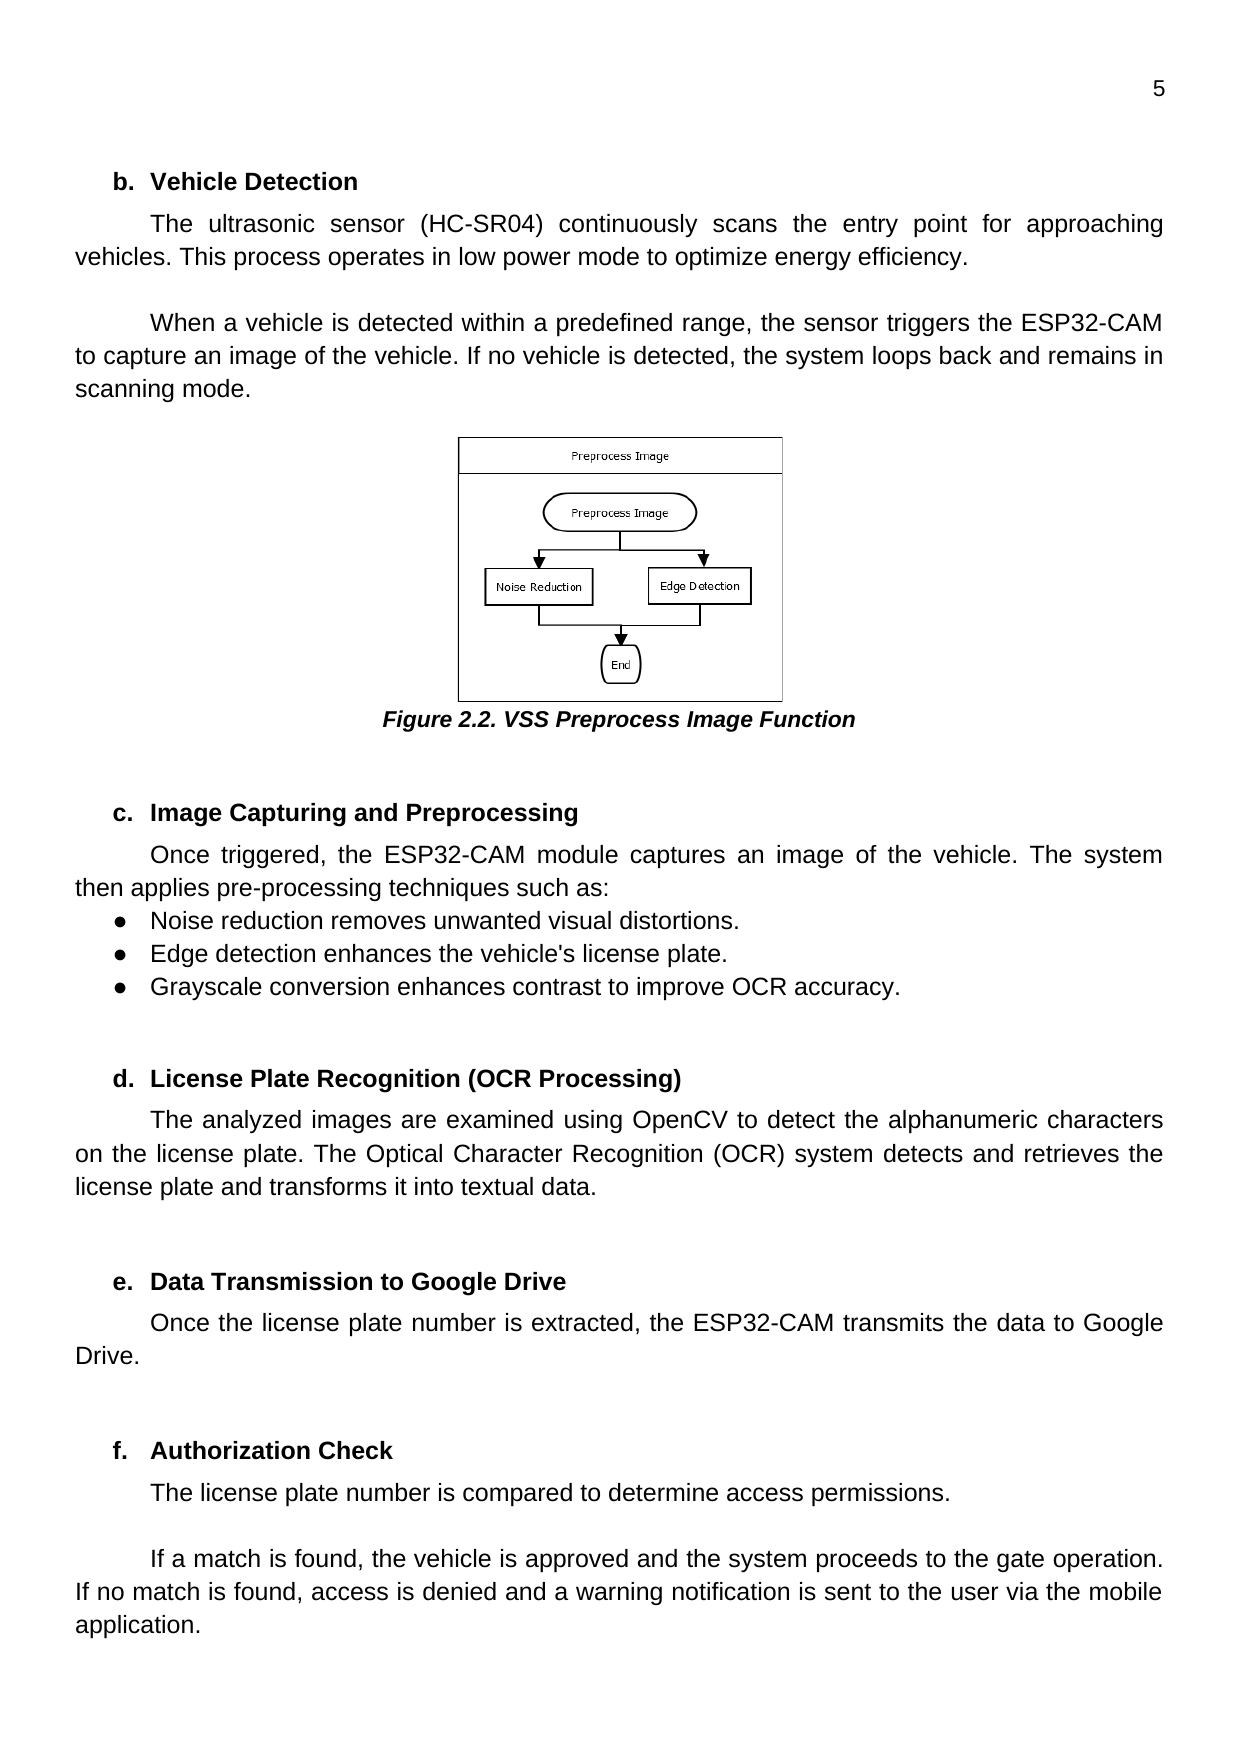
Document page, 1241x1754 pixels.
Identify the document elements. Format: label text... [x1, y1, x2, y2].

list Grayscale conversion enhances contrast to improve OCR accuracy. [112, 972, 1165, 1001]
text The analyzed images are examined using OpenCV to detect the alphanumeric characters on the license plate. The Optical Character Recognition (OCR) system detects and retrieves the license plate and transforms it into textual data. [75, 1106, 1165, 1200]
list Noise reduction removes unwanted visual distortions. [112, 906, 1165, 934]
list Edge detection enhances the vehicle's license plate. [112, 939, 1165, 967]
picture [457, 437, 783, 702]
subtitle License Plate Recognition (OCR Processing) [112, 1064, 1165, 1093]
subtitle Data Transmission to Google Drive [112, 1267, 1165, 1296]
text The ultrasonic sensor (HC-SR04) continuously scans the entry point for approaching vehicles. This process operates in low power mode to optimize energy efficiency. [75, 209, 1165, 271]
text If a match is found, the vehicle is approved and the system proceeds to the gate operation. If no match is found, access is denied and a warning notification is sent to the user via the mobile application. [75, 1544, 1165, 1638]
subtitle Image Capturing and Preprocessing [112, 798, 1165, 827]
subtitle Authorization Check [112, 1436, 1165, 1465]
text Figure 2.2. VSS Preprocess Image Function [75, 706, 1165, 732]
subtitle Vehicle Detection [112, 167, 1165, 196]
text The license plate number is compared to determine access permissions. [75, 1478, 1165, 1506]
text Once triggered, the ESP32-CAM module captures an image of the vehicle. The system then applies pre-processing techniques such as: [75, 840, 1165, 901]
text When a vehicle is detected within a predefined range, the sensor triggers the ESP32-CAM to capture an image of the vehicle. If no vehicle is detected, the system loops back and remains in scanning mode. [75, 308, 1165, 403]
text Once the license plate number is extracted, the ESP32-CAM transmits the data to Google Drive. [75, 1308, 1165, 1370]
